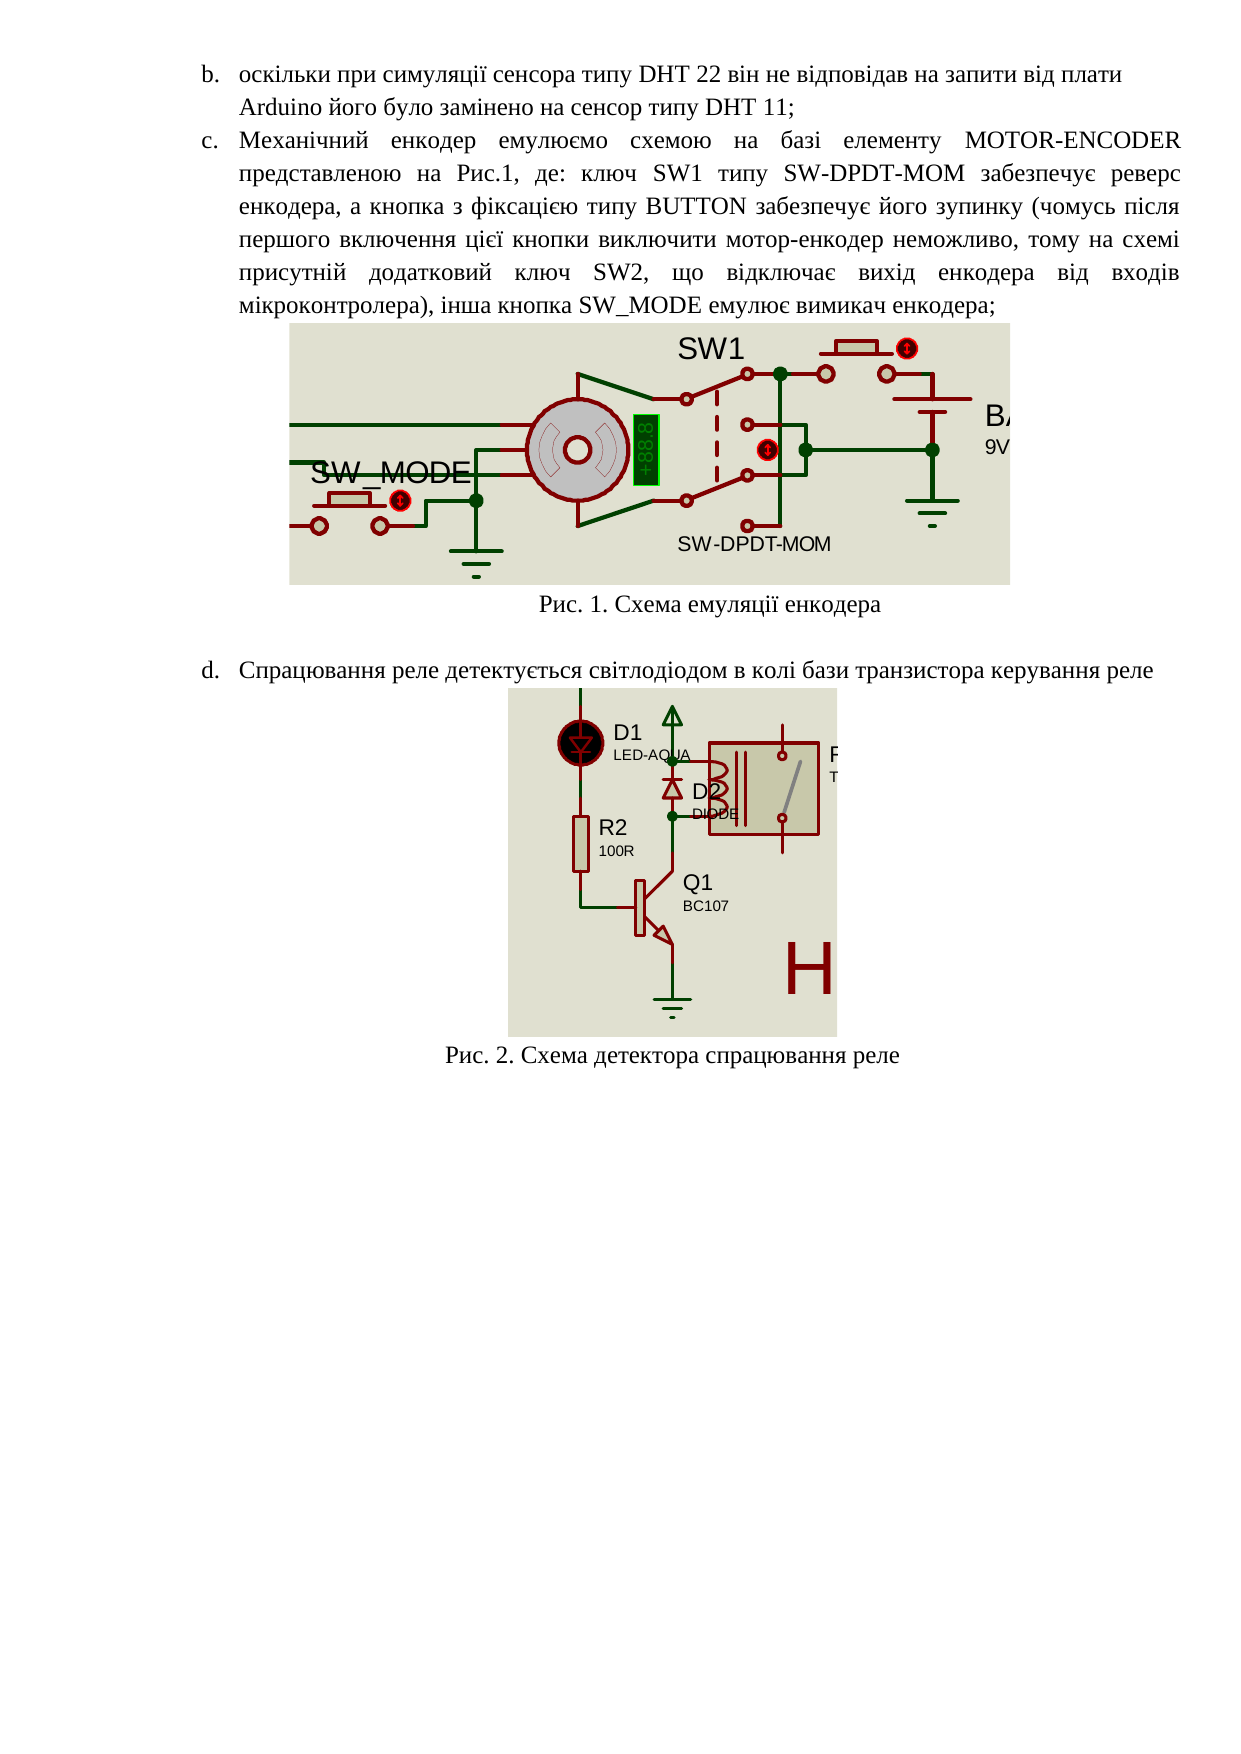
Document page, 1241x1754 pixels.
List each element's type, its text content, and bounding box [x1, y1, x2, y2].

list Рис. 2. Схема детектора спрацювання реле [164, 1040, 1181, 1069]
list Механічний енкодер емулюємо схемою на базі елементу MOTOR-ENCODER представленою на Рис.1, де: ключ SW1 типу SW-DPDT-MOM забезпечує реверс енкодера, а кнопка з фіксацією типу BUTTON забезпечує його зупинку (чомусь після першого включення цієї кнопки виключити мотор-енкодер неможливо, тому на схемі присутній додатковий ключ SW2, що відключає вихід енкодера від входів мікроконтролера), інша кнопка SW_MODE емулює вимикач енкодера; [201, 125, 1181, 319]
list Рис. 1. Схема емуляції енкодера [239, 589, 1181, 618]
list Спрацювання реле детектується світлодіодом в колі бази транзистора керування реле [201, 655, 1181, 684]
list оскільки при симуляції сенсора типу DHT 22 він не відповідав на запити від плати Arduinо його було замінено на сенсор типу DHT 11; [201, 59, 1181, 121]
